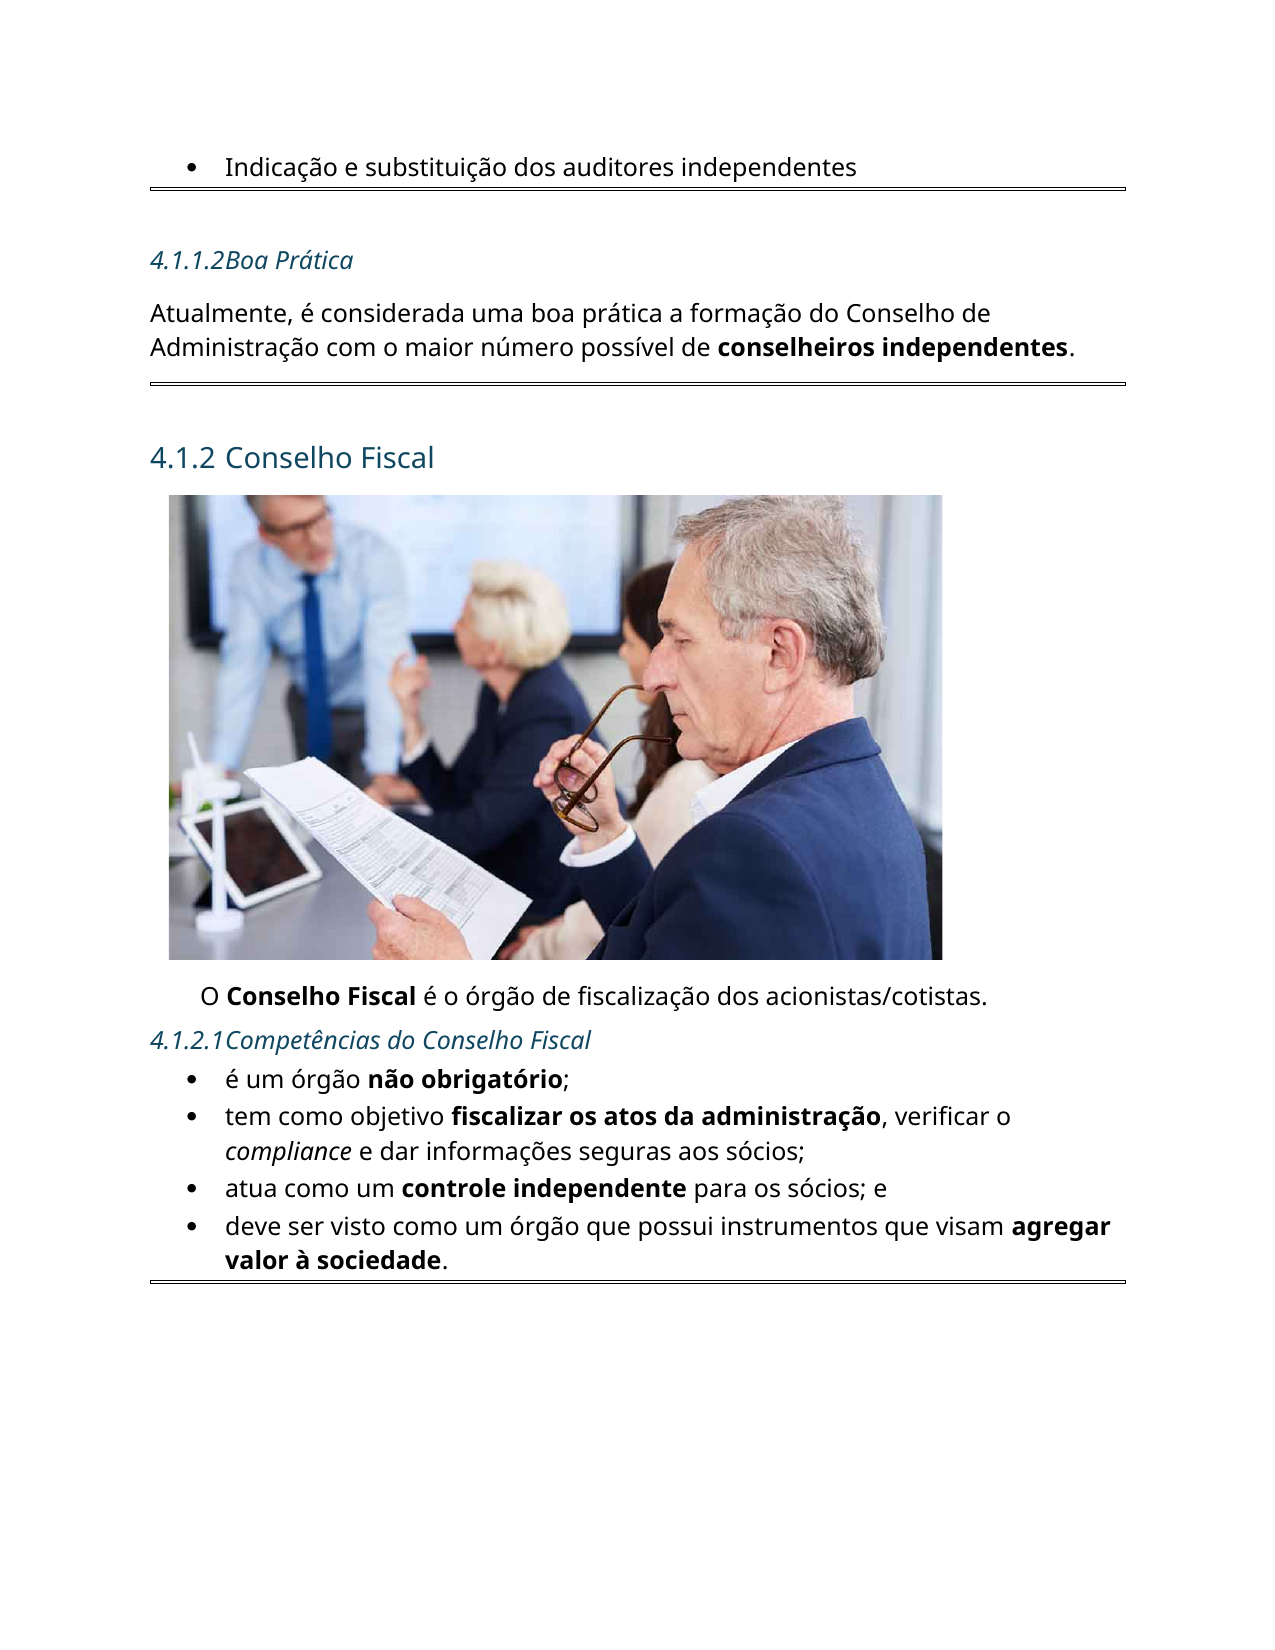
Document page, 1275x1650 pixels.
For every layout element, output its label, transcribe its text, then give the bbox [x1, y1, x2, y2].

list atua como um controle independente para os sócios; e [187, 1171, 1125, 1205]
list tem como objetivo fiscalizar os atos da administração, verificar o compliance e dar informações seguras aos sócios; [187, 1099, 1125, 1167]
subtitle 4.1.1.2 Boa Prática [150, 243, 1125, 277]
picture [168, 495, 943, 960]
text O Conselho Fiscal é o órgão de fiscalização dos acionistas/cotistas. [200, 978, 1075, 1013]
list deve ser visto como um órgão que possui instrumentos que visam agregar valor à sociedade. [187, 1209, 1125, 1277]
text Atualmente, é considerada uma boa prática a formação do Conselho de Administração com o maior número possível de conselheiros independentes. [150, 296, 1125, 364]
subtitle 4.1.2 Conselho Fiscal [150, 437, 1125, 477]
subtitle 4.1.2.1 Competências do Conselho Fiscal [150, 1023, 1125, 1057]
list Indicação e substituição dos auditores independentes [187, 150, 1125, 184]
list é um órgão não obrigatório; [187, 1061, 1125, 1095]
